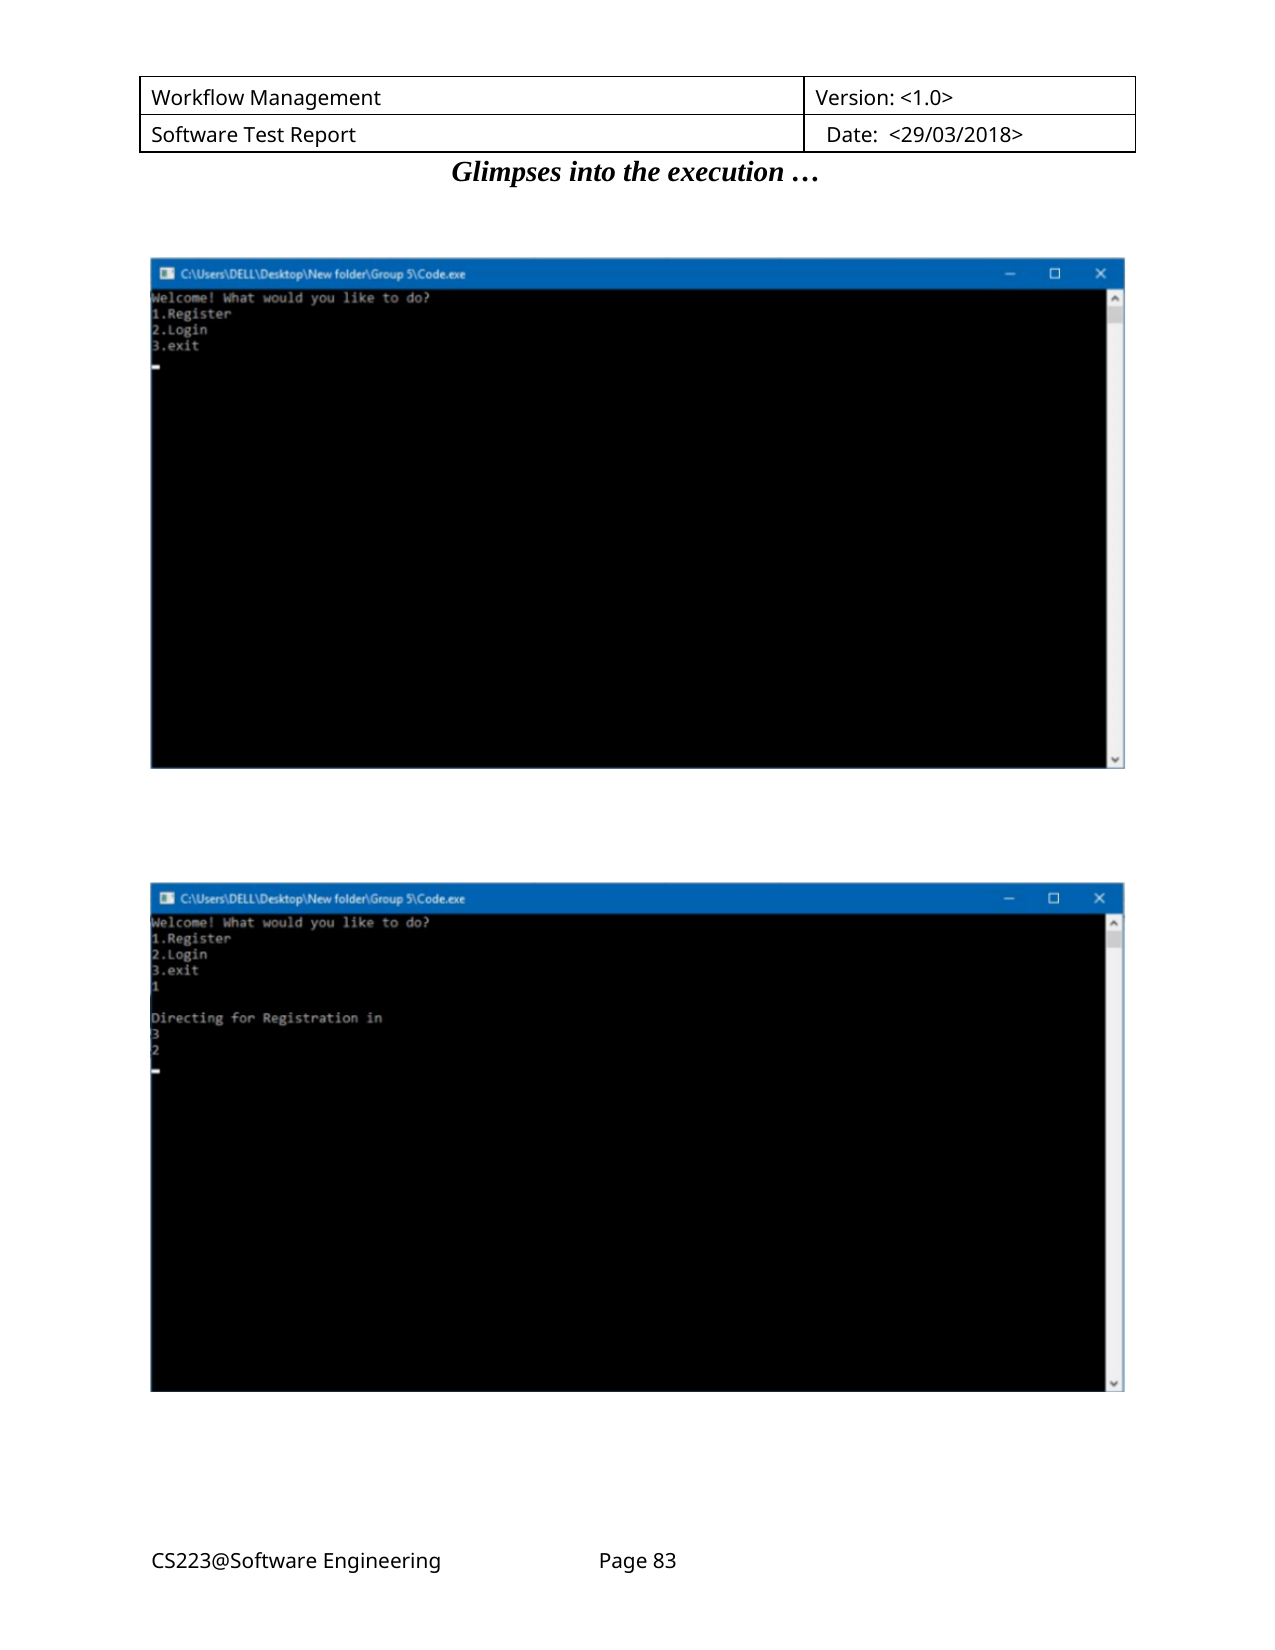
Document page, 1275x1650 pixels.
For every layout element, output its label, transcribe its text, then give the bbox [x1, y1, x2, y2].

picture [150, 257, 1125, 769]
text Glimpses into the execution … [150, 153, 1125, 187]
picture [150, 882, 1125, 1392]
